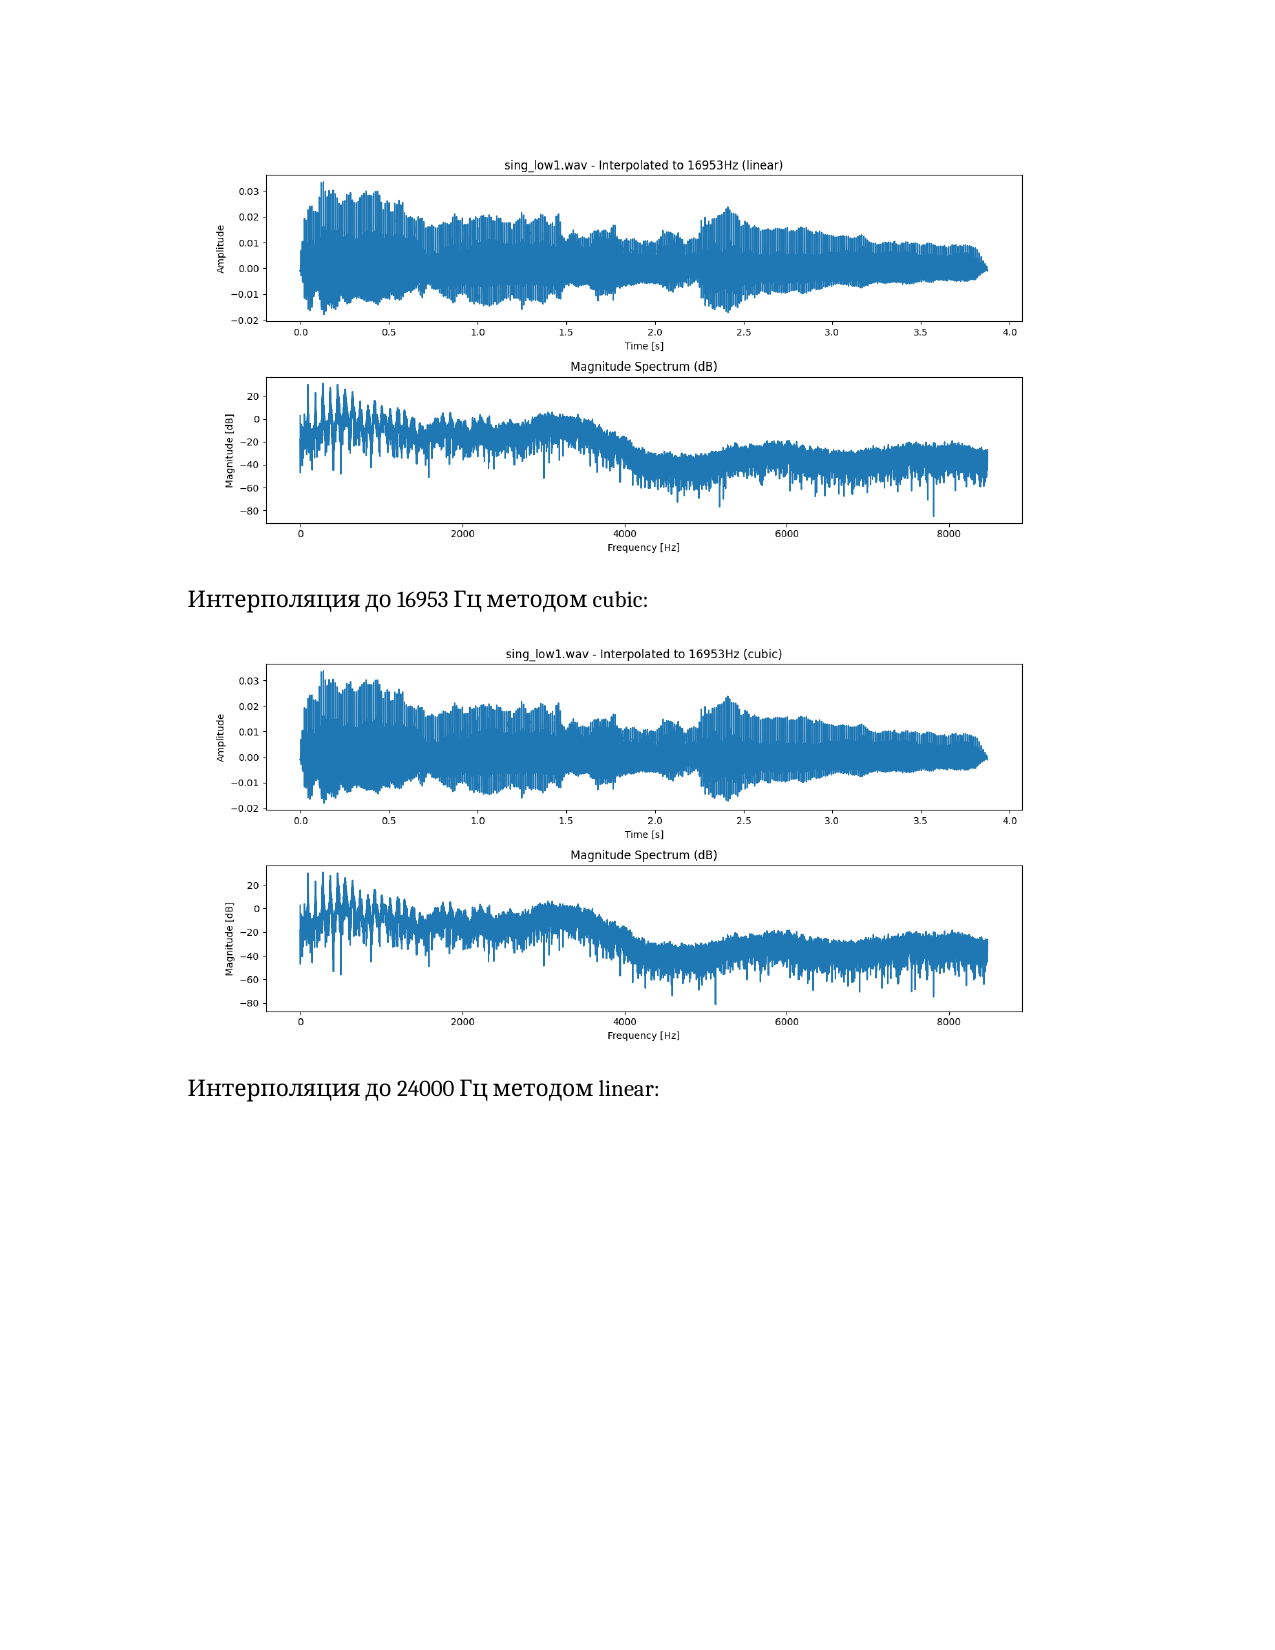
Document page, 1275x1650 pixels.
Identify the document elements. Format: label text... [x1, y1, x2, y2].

picture [206, 150, 1032, 563]
text Интерполяция до 24000 Гц методом linear: [187, 1075, 1087, 1102]
text Интерполяция до 16953 Гц методом cubic: [187, 587, 1087, 613]
picture [206, 638, 1032, 1051]
